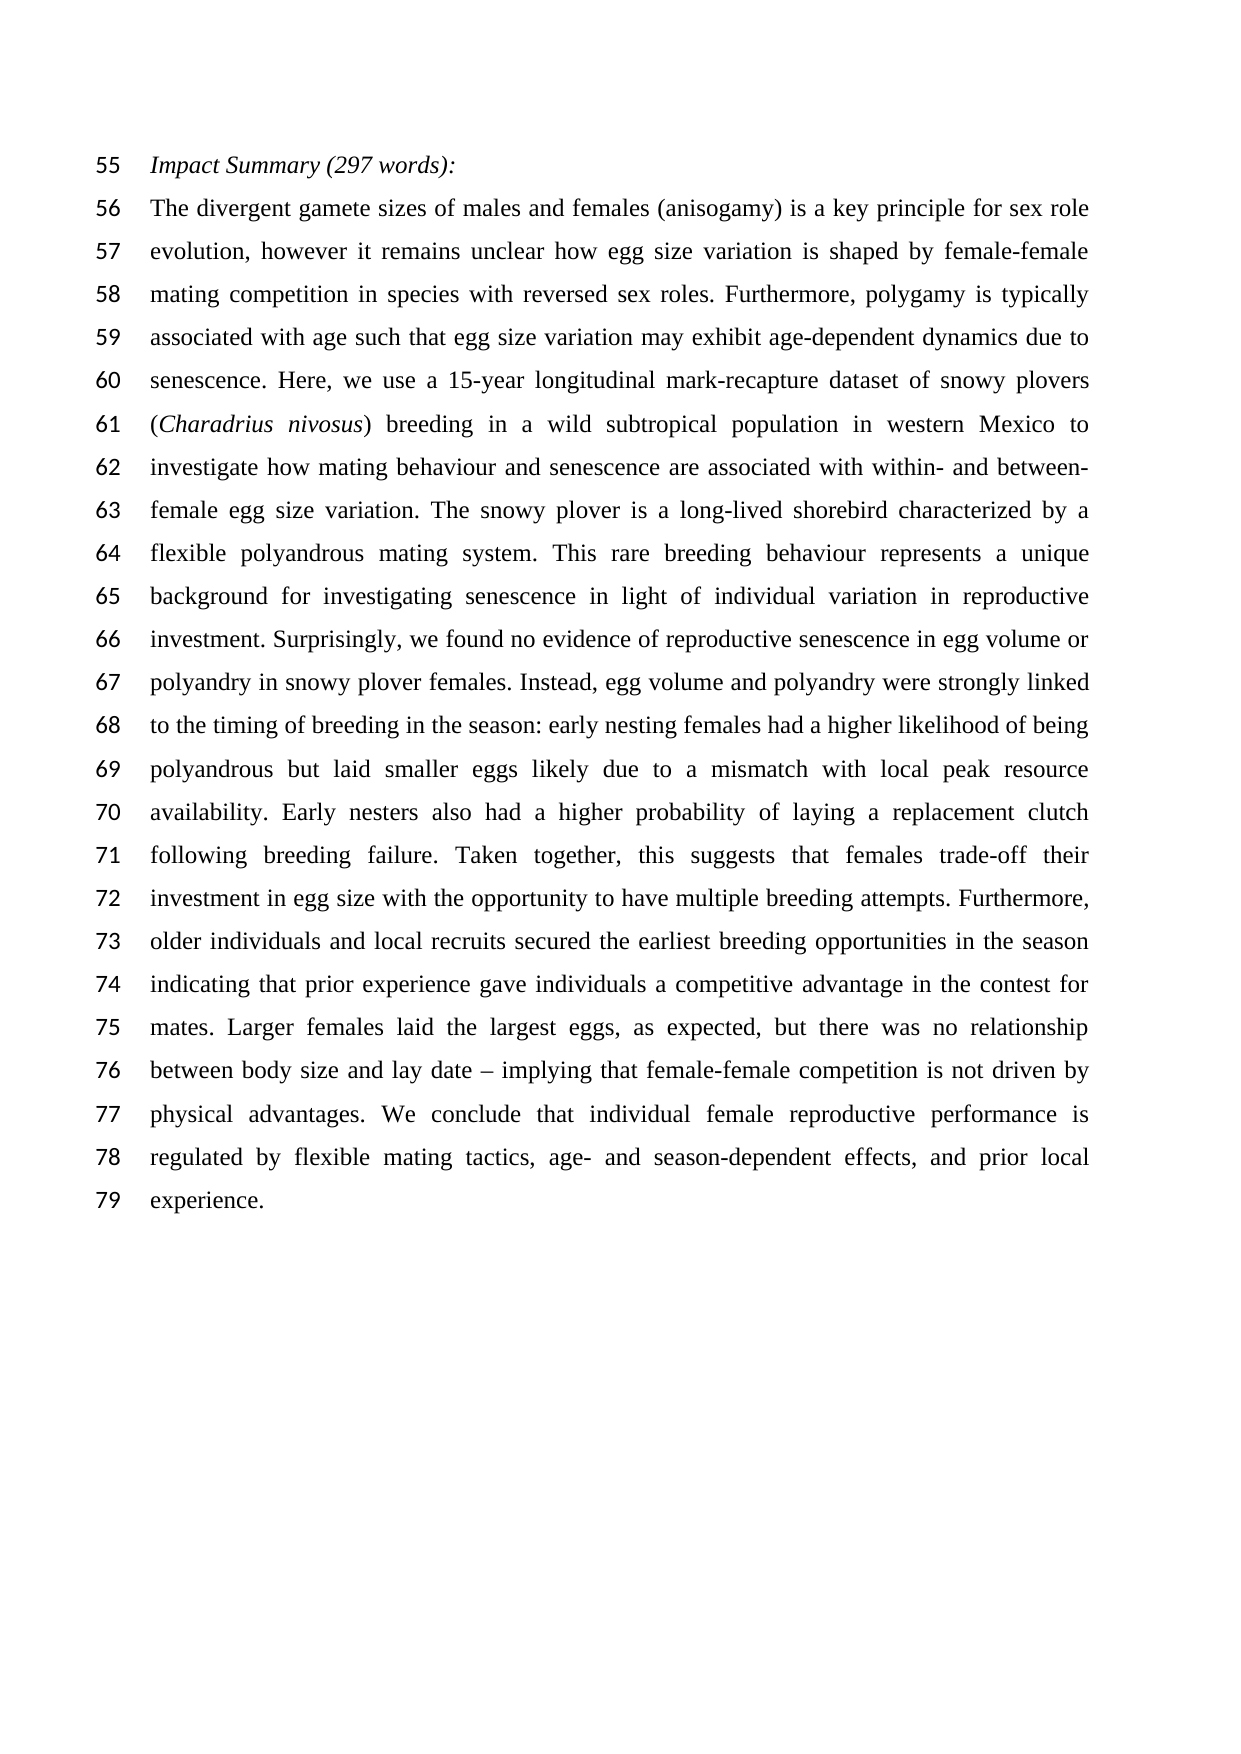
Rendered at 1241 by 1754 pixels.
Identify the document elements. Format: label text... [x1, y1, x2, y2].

text The divergent gamete sizes of males and females (anisogamy) is a key principle for sex role evolution, however it remains unclear how egg size variation is shaped by female-female mating competition in species with reversed sex roles. Furthermore, polygamy is typically associated with age such that egg size variation may exhibit age-dependent dynamics due to senescence. Here, we use a 15-year longitudinal mark-recapture dataset of snowy plovers (Charadrius nivosus) breeding in a wild subtropical population in western Mexico to investigate how mating behaviour and senescence are associated with within- and between-female egg size variation. The snowy plover is a long-lived shorebird characterized by a flexible polyandrous mating system. This rare breeding behaviour represents a unique background for investigating senescence in light of individual variation in reproductive investment. Surprisingly, we found no evidence of reproductive senescence in egg volume or polyandry in snowy plover females. Instead, egg volume and polyandry were strongly linked to the timing of breeding in the season: early nesting females had a higher likelihood of being polyandrous but laid smaller eggs likely due to a mismatch with local peak resource availability. Early nesters also had a higher probability of laying a replacement clutch following breeding failure. Taken together, this suggests that females trade-off their investment in egg size with the opportunity to have multiple breeding attempts. Furthermore, older individuals and local recruits secured the earliest breeding opportunities in the season indicating that prior experience gave individuals a competitive advantage in the contest for mates. Larger females laid the largest eggs, as expected, but there was no relationship between body size and lay date – implying that female-female competition is not driven by physical advantages. We conclude that individual female reproductive performance is regulated by flexible mating tactics, age- and season-dependent effects, and prior local experience. [150, 193, 1090, 1214]
text Impact Summary (297 words): [150, 150, 1090, 179]
